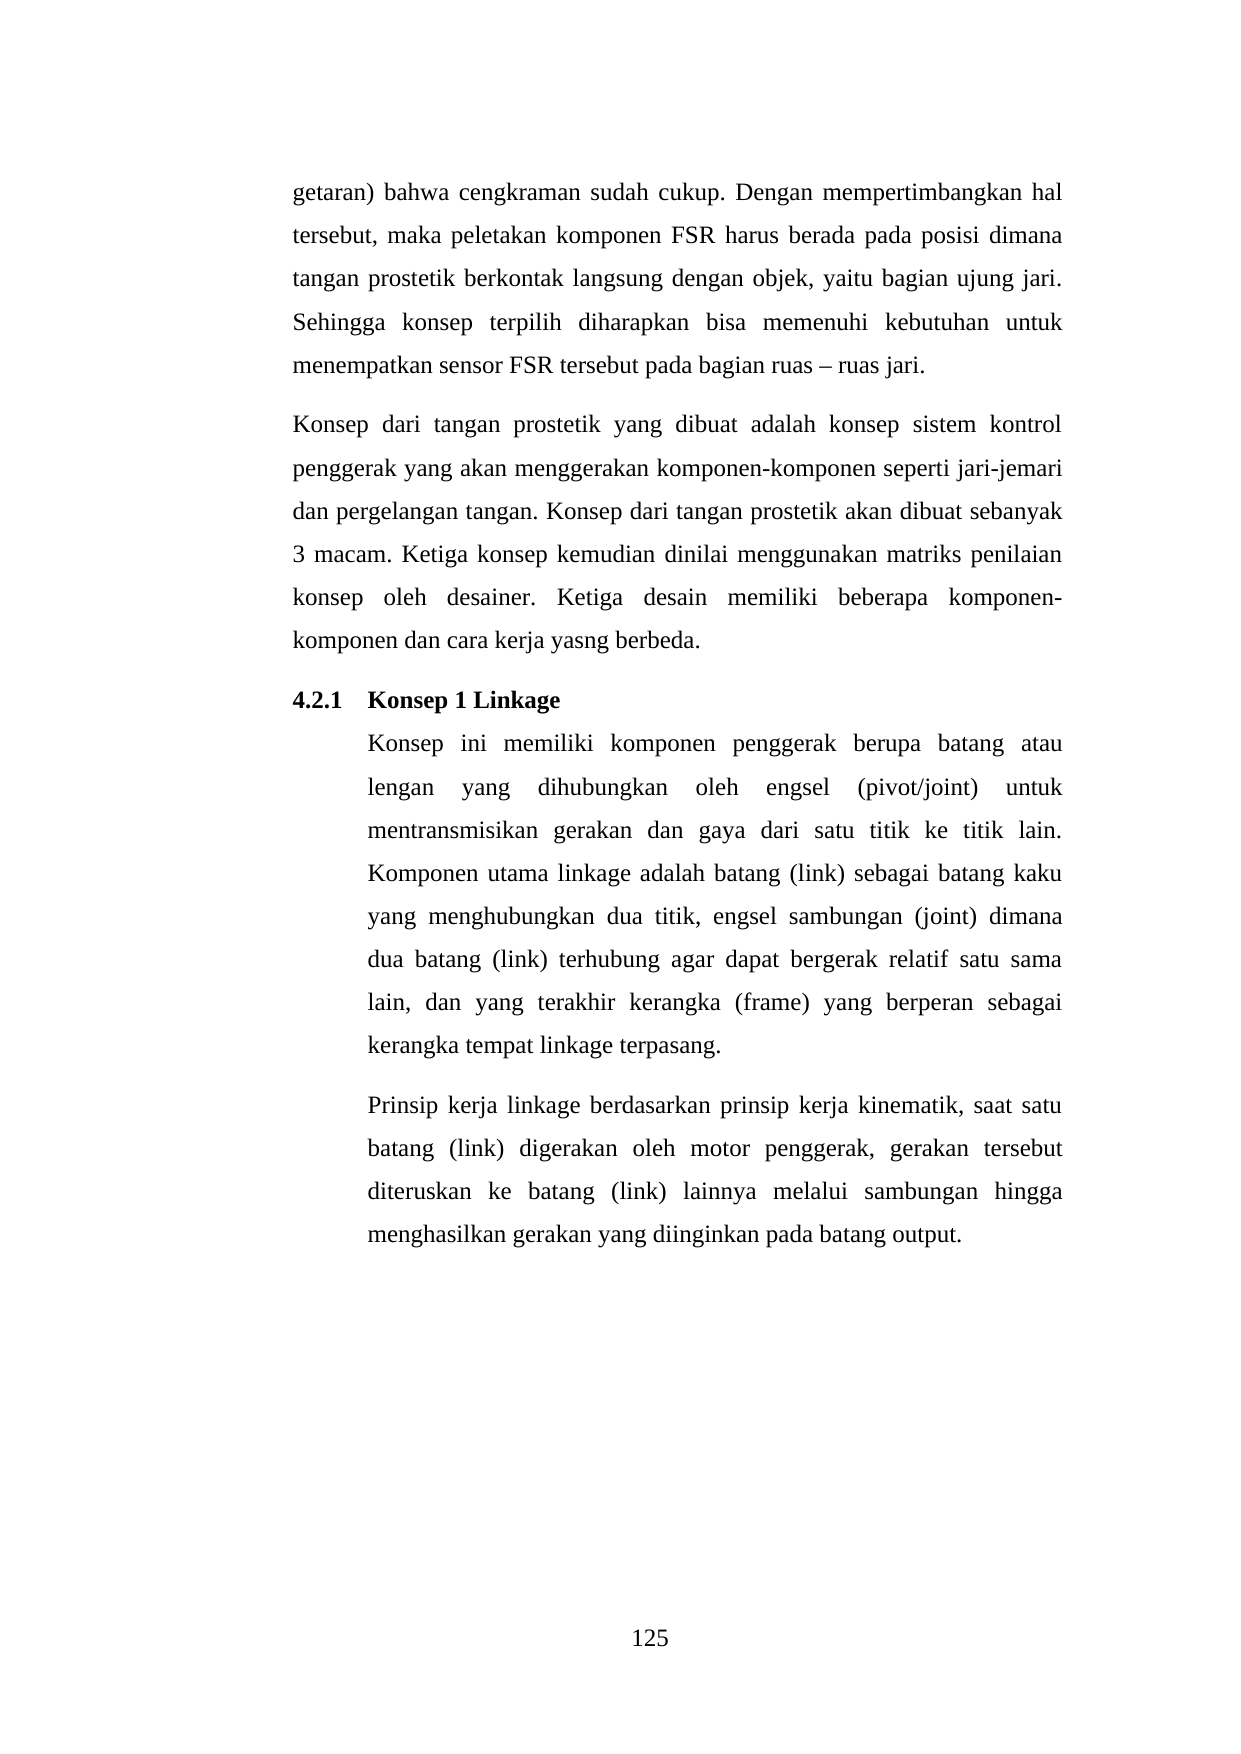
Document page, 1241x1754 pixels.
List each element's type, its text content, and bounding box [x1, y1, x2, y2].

text Konsep dari tangan prostetik yang dibuat adalah konsep sistem kontrol penggerak yang akan menggerakan komponen-komponen seperti jari-jemari dan pergelangan tangan. Konsep dari tangan prostetik akan dibuat sebanyak 3 macam. Ketiga konsep kemudian dinilai menggunakan matriks penilaian konsep oleh desainer. Ketiga desain memiliki beberapa komponen-komponen dan cara kerja yasng berbeda. [292, 409, 1063, 654]
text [292, 177, 1063, 378]
text Prinsip kerja linkage berdasarkan prinsip kerja kinematik, saat satu batang (link) digerakan oleh motor penggerak, gerakan tersebut diteruskan ke batang (link) lainnya melalui sambungan hingga menghasilkan gerakan yang diinginkan pada batang output. [367, 1090, 1063, 1248]
subtitle Konsep 1 Linkage [292, 685, 1063, 714]
text Konsep ini memiliki komponen penggerak berupa batang atau lengan yang dihubungkan oleh engsel (pivot/joint) untuk mentransmisikan gerakan dan gaya dari satu titik ke titik lain. Komponen utama linkage adalah batang (link) sebagai batang kaku yang menghubungkan dua titik, engsel sambungan (joint) dimana dua batang (link) terhubung agar dapat bergerak relatif satu sama lain, dan yang terakhir kerangka (frame) yang berperan sebagai kerangka tempat linkage terpasang. [367, 728, 1063, 1059]
